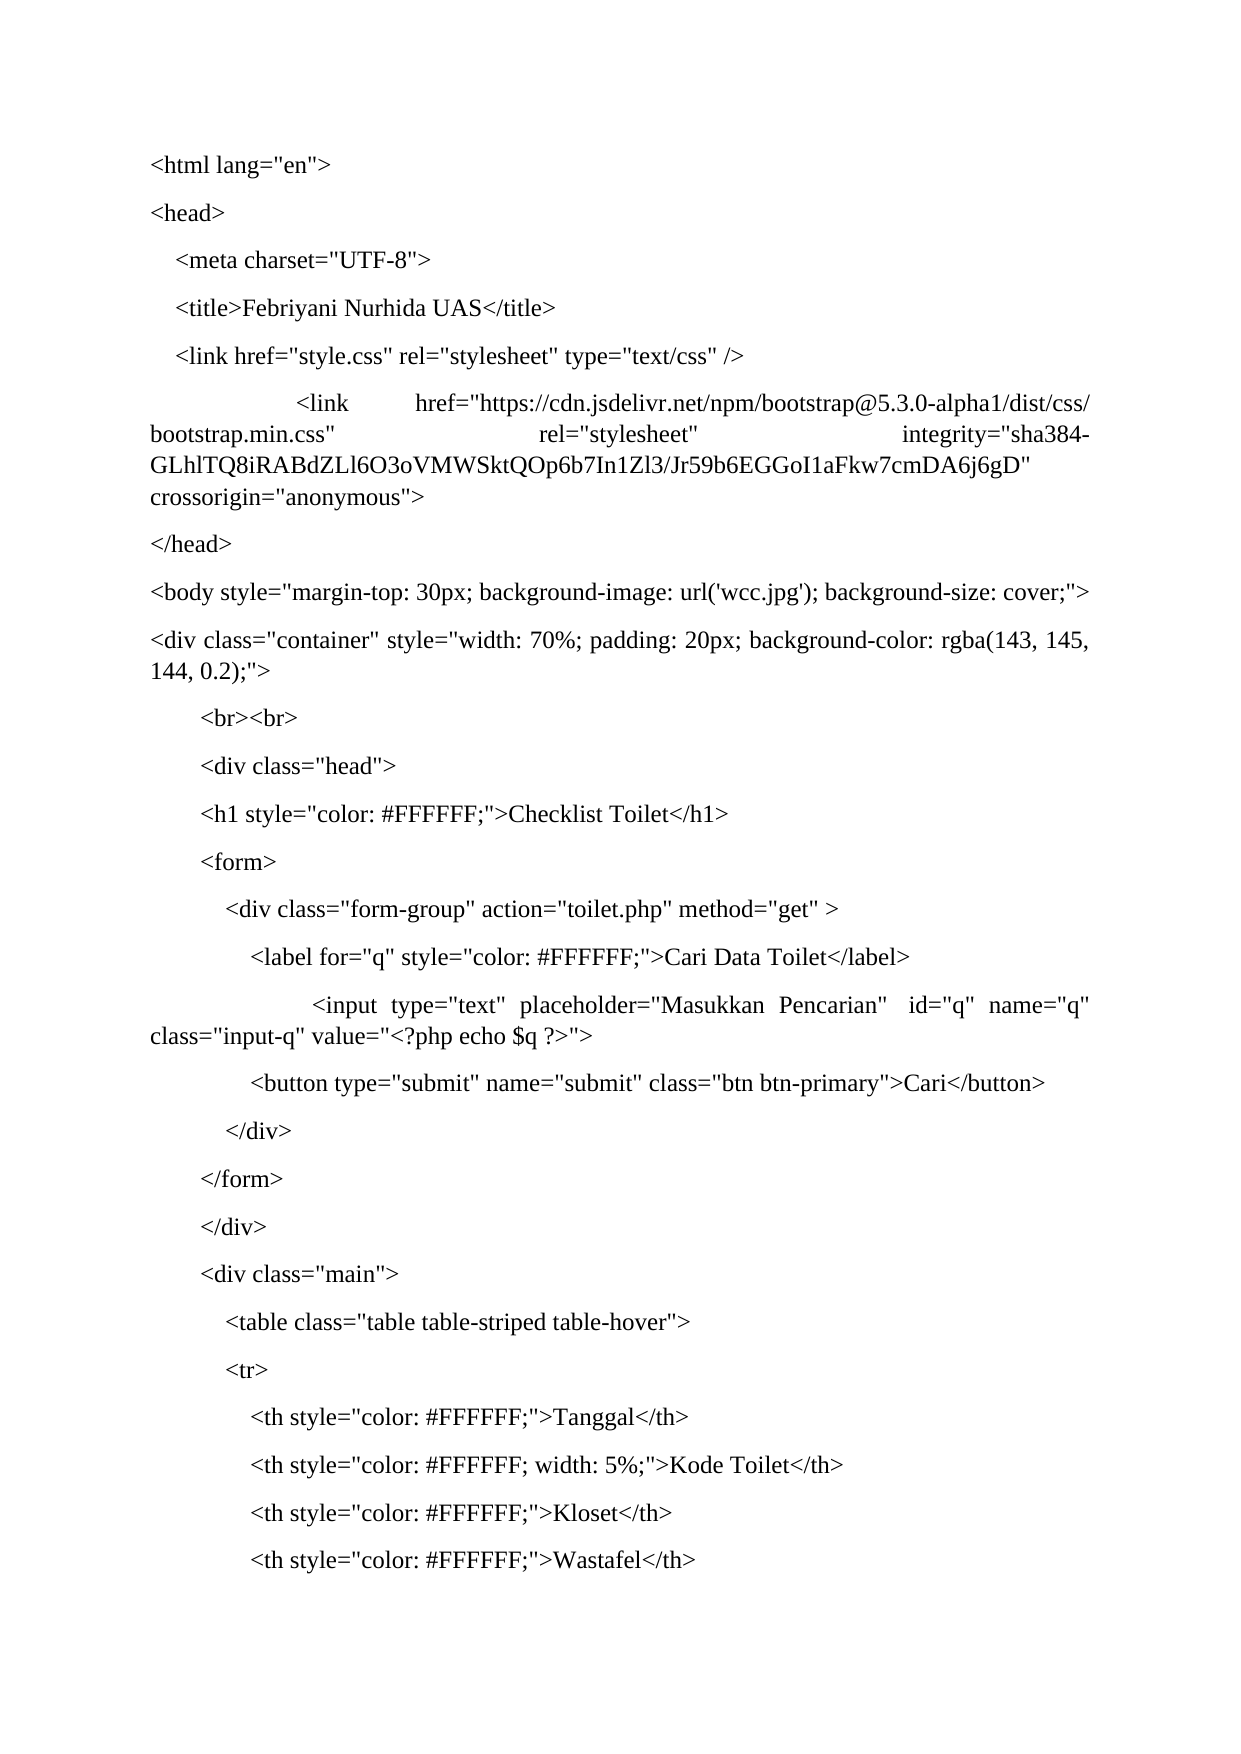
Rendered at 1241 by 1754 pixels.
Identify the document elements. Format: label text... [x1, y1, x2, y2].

text <html lang="en"> [150, 150, 1090, 179]
text <tr> [150, 1355, 1090, 1383]
text <body style="margin-top: 30px; background-image: url('wcc.jpg'); background-size: cover;"> [150, 577, 1090, 606]
text <div class="head"> [150, 751, 1090, 780]
text <link href="style.css" rel="stylesheet" type="text/css" /> [150, 341, 1090, 369]
text <head> [150, 198, 1090, 226]
text <th style="color: #FFFFFF; width: 5%;">Kode Toilet</th> [150, 1450, 1090, 1479]
text <div class="form-group" action="toilet.php" method="get" > [150, 894, 1090, 923]
text <br><br> [150, 703, 1090, 732]
text <div class="container" style="width: 70%; padding: 20px; background-color: rgba(143, 145, 144, 0.2);"> [150, 625, 1090, 684]
text <meta charset="UTF-8"> [150, 245, 1090, 274]
text <label for="q" style="color: #FFFFFF;">Cari Data Toilet</label> [150, 942, 1090, 971]
text <div class="main"> [150, 1259, 1090, 1288]
text <form> [150, 847, 1090, 875]
text <h1 style="color: #FFFFFF;">Checklist Toilet</h1> [150, 799, 1090, 828]
text </div> [150, 1116, 1090, 1145]
text <link href="https://cdn.jsdelivr.net/npm/bootstrap@5.3.0-alpha1/dist/css/bootstrap.min.css" rel="stylesheet" integrity="sha384-GLhlTQ8iRABdZLl6O3oVMWSktQOp6b7In1Zl3/Jr59b6EGGoI1aFkw7cmDA6j6gD" crossorigin="anonymous"> [150, 388, 1090, 510]
text <button type="submit" name="submit" class="btn btn-primary">Cari</button> [150, 1068, 1090, 1097]
text <th style="color: #FFFFFF;">Tanggal</th> [150, 1402, 1090, 1431]
text <table class="table table-striped table-hover"> [150, 1307, 1090, 1336]
text </form> [150, 1164, 1090, 1193]
text </div> [150, 1212, 1090, 1240]
text <th style="color: #FFFFFF;">Wastafel</th> [150, 1546, 1090, 1574]
text <title>Febriyani Nurhida UAS</title> [150, 293, 1090, 322]
text </head> [150, 529, 1090, 558]
text <th style="color: #FFFFFF;">Kloset</th> [150, 1498, 1090, 1527]
text <input type="text" placeholder="Masukkan Pencarian" id="q" name="q" class="input-q" value="<?php echo $q ?>"> [150, 990, 1090, 1049]
